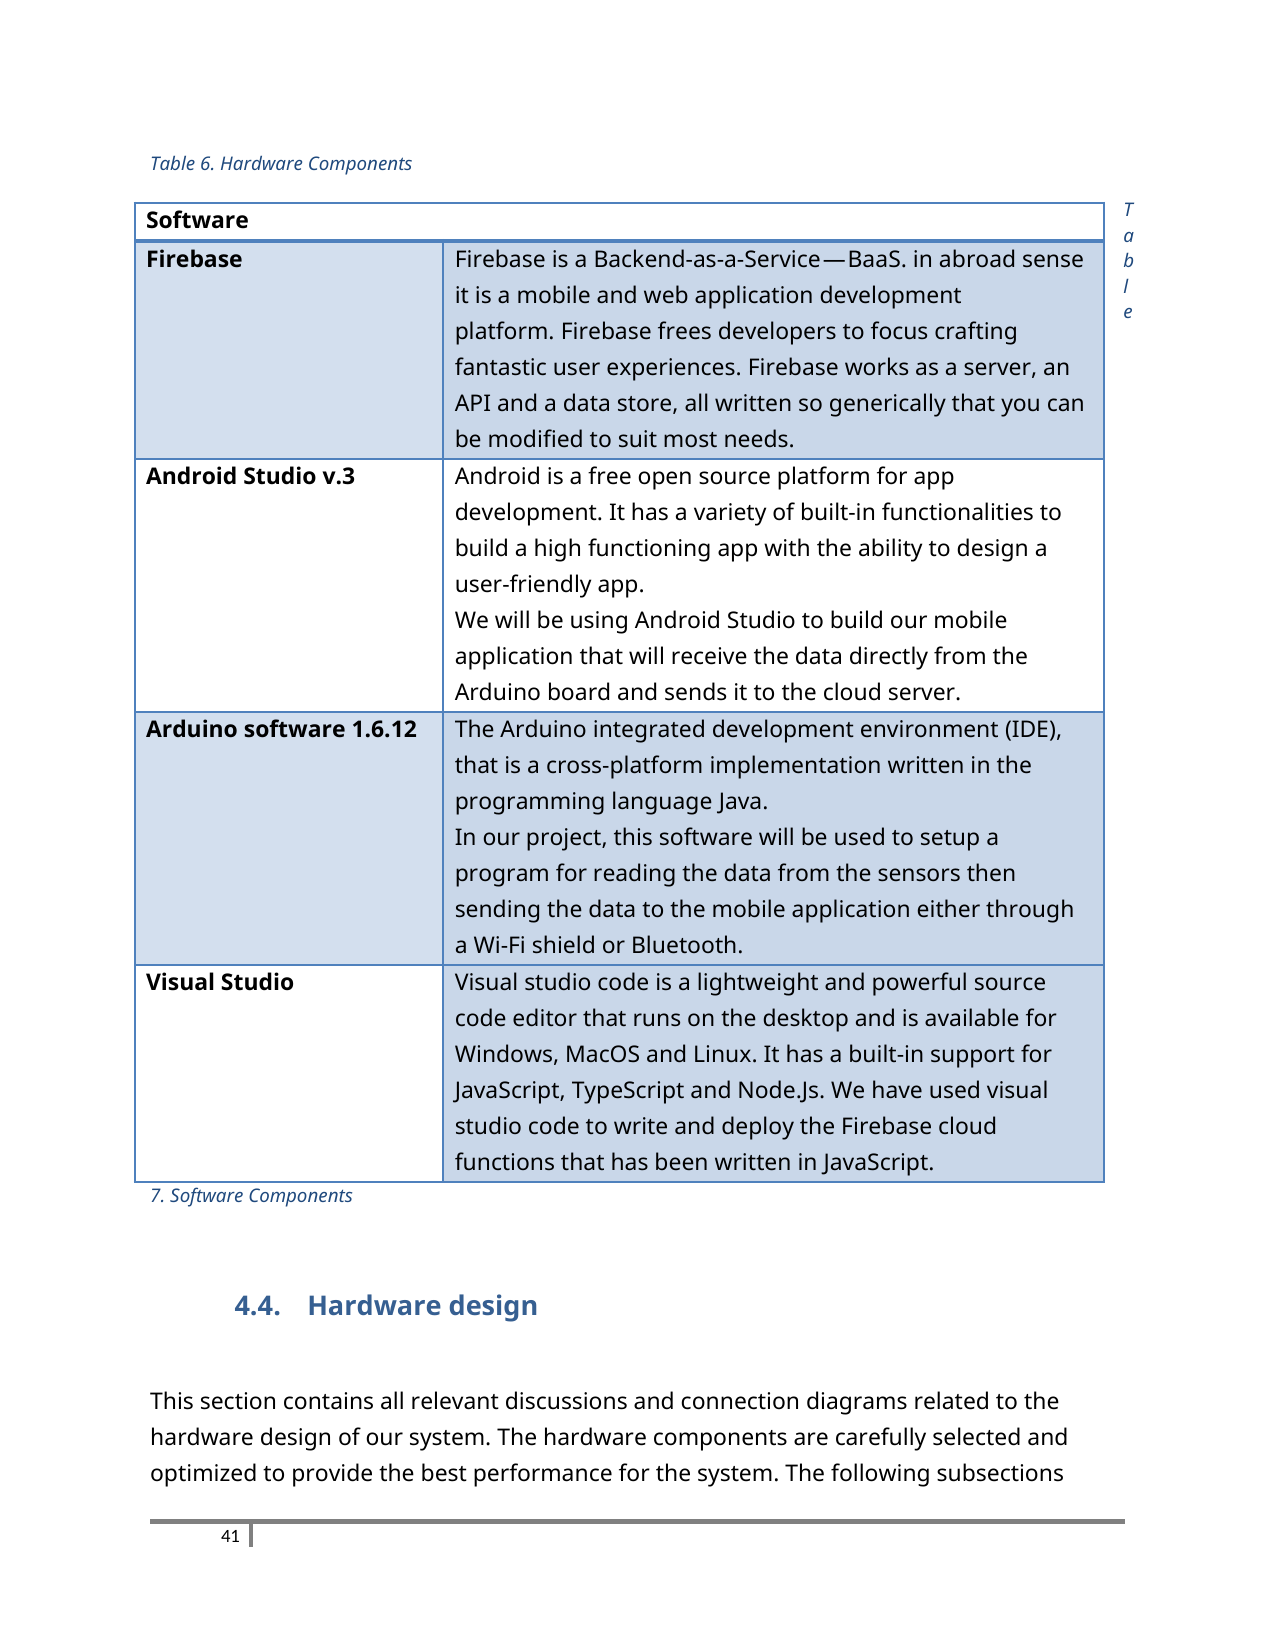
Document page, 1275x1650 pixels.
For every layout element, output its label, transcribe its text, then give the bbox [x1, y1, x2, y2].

table_cell Android is a free open source platform for app development. It has a variety of built-in functionalities to build a high functioning app with the ability to design a user-friendly app. We will be using Android Studio to build our mobile application that will receive the data directly from the Arduino board and sends it to the cloud server. [444, 460, 1103, 711]
table_header Software [136, 204, 1103, 239]
table_cell Visual Studio [136, 966, 442, 1181]
subtitle Hardware design [234, 1286, 1125, 1323]
table_cell Firebase [136, 243, 442, 458]
text Table 7. Software Components [150, 196, 1125, 1208]
table_cell Android Studio v.3 [136, 460, 442, 711]
table_cell Firebase is a Backend-as-a-Service — BaaS. in abroad sense it is a mobile and web application development platform. Firebase frees developers to focus crafting fantastic user experiences. Firebase works as a server, an API and a data store, all written so generically that you can be modified to suit most needs. [444, 243, 1103, 458]
text Table 6. Hardware Components [150, 150, 1125, 176]
table_cell Visual studio code is a lightweight and powerful source code editor that runs on the desktop and is available for Windows, MacOS and Linux. It has a built-in support for JavaScript, TypeScript and Node.Js. We have used visual studio code to write and deploy the Firebase cloud functions that has been written in JavaScript. [444, 966, 1103, 1181]
table_cell The Arduino integrated development environment (IDE), that is a cross-platform implementation written in the programming language Java. In our project, this software will be used to setup a program for reading the data from the sensors then sending the data to the mobile application either through a Wi-Fi shield or Bluetooth. [444, 713, 1103, 964]
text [150, 1385, 1125, 1488]
table_cell Arduino software 1.6.12 [136, 713, 442, 964]
